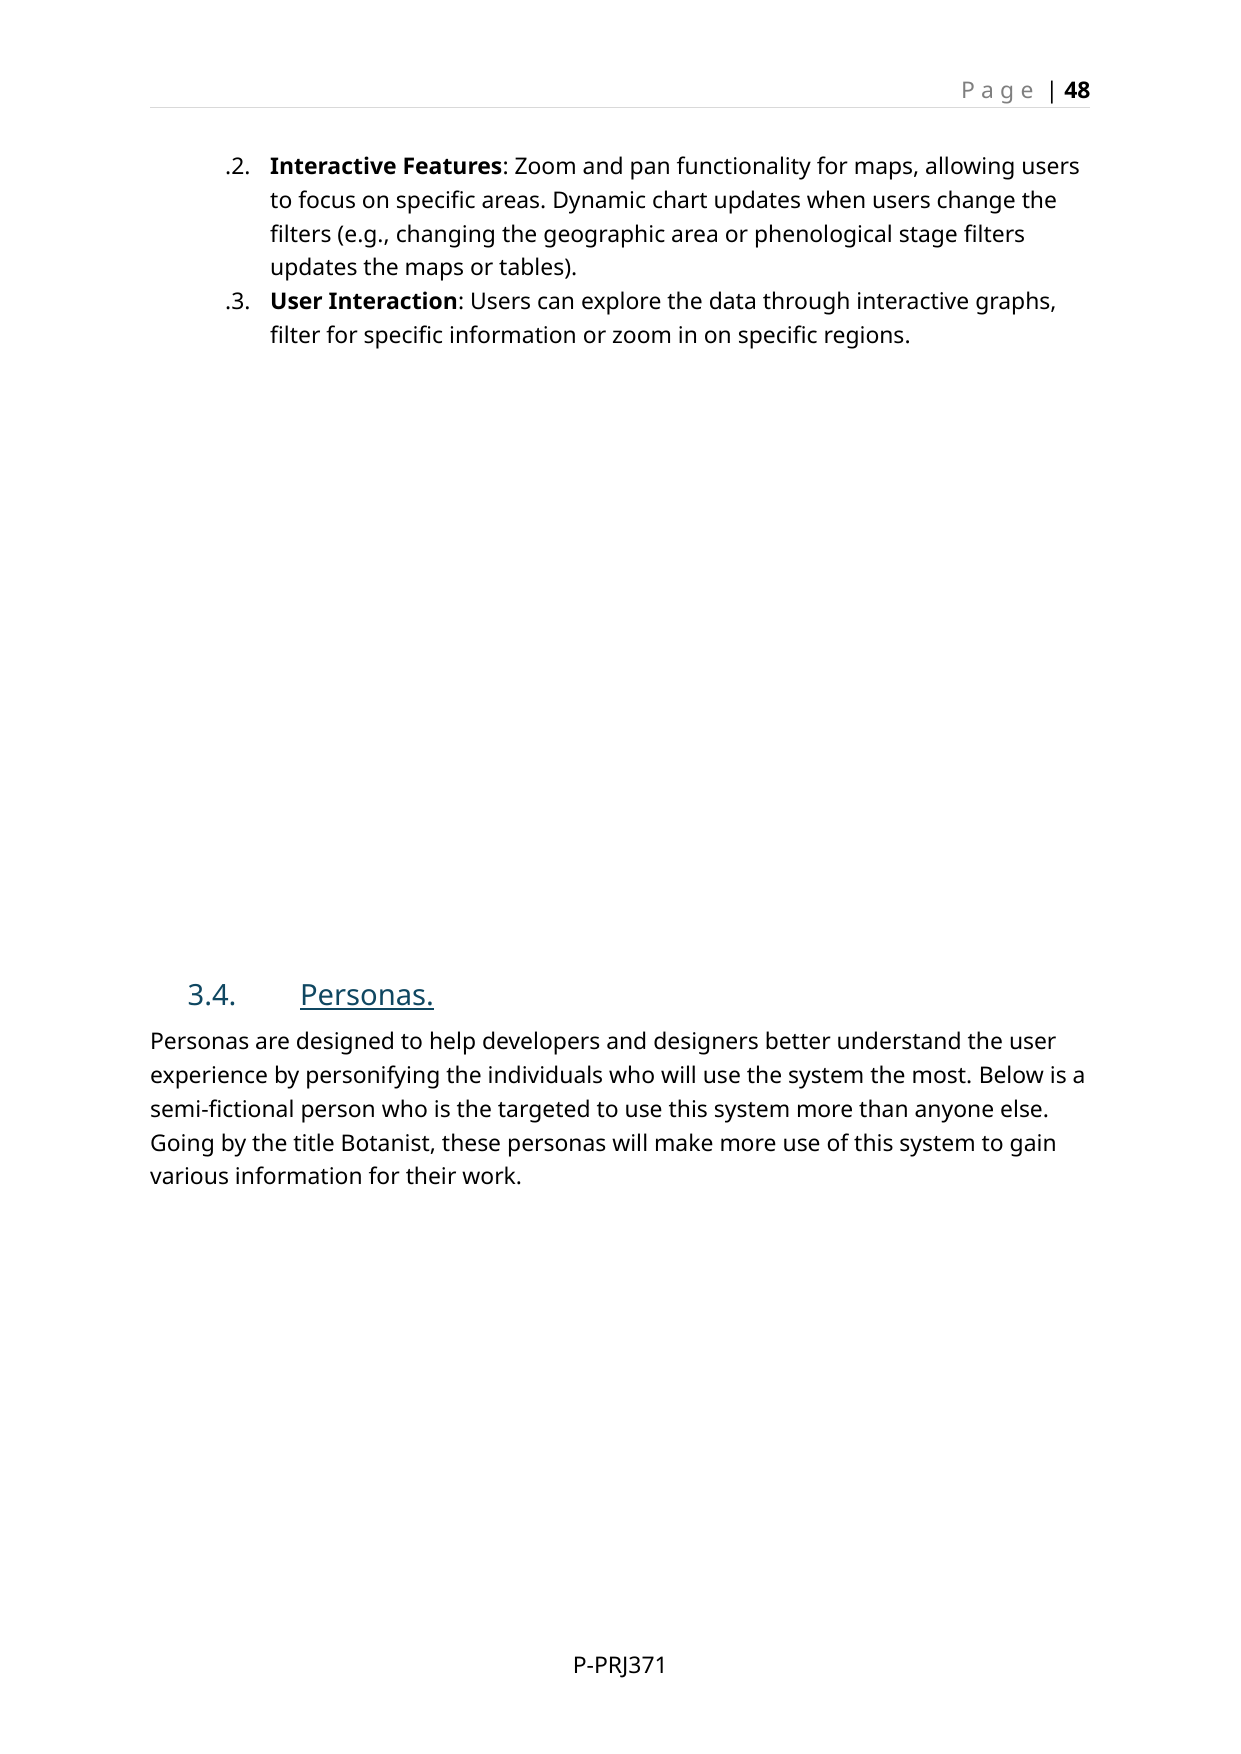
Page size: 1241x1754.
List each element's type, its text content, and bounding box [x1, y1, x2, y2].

list User Interaction: Users can explore the data through interactive graphs, filter for specific information or zoom in on specific regions. [225, 285, 1090, 350]
text Personas are designed to help developers and designers better understand the user experience by personifying the individuals who will use the system the most. Below is a semi-fictional person who is the targeted to use this system more than anyone else. Going by the title Botanist, these personas will make more use of this system to gain various information for their work. [150, 1025, 1090, 1192]
subtitle Personas. [187, 974, 1090, 1014]
list Interactive Features: Zoom and pan functionality for maps, allowing users to focus on specific areas. Dynamic chart updates when users change the filters (e.g., changing the geographic area or phenological stage filters updates the maps or tables). [225, 150, 1090, 282]
